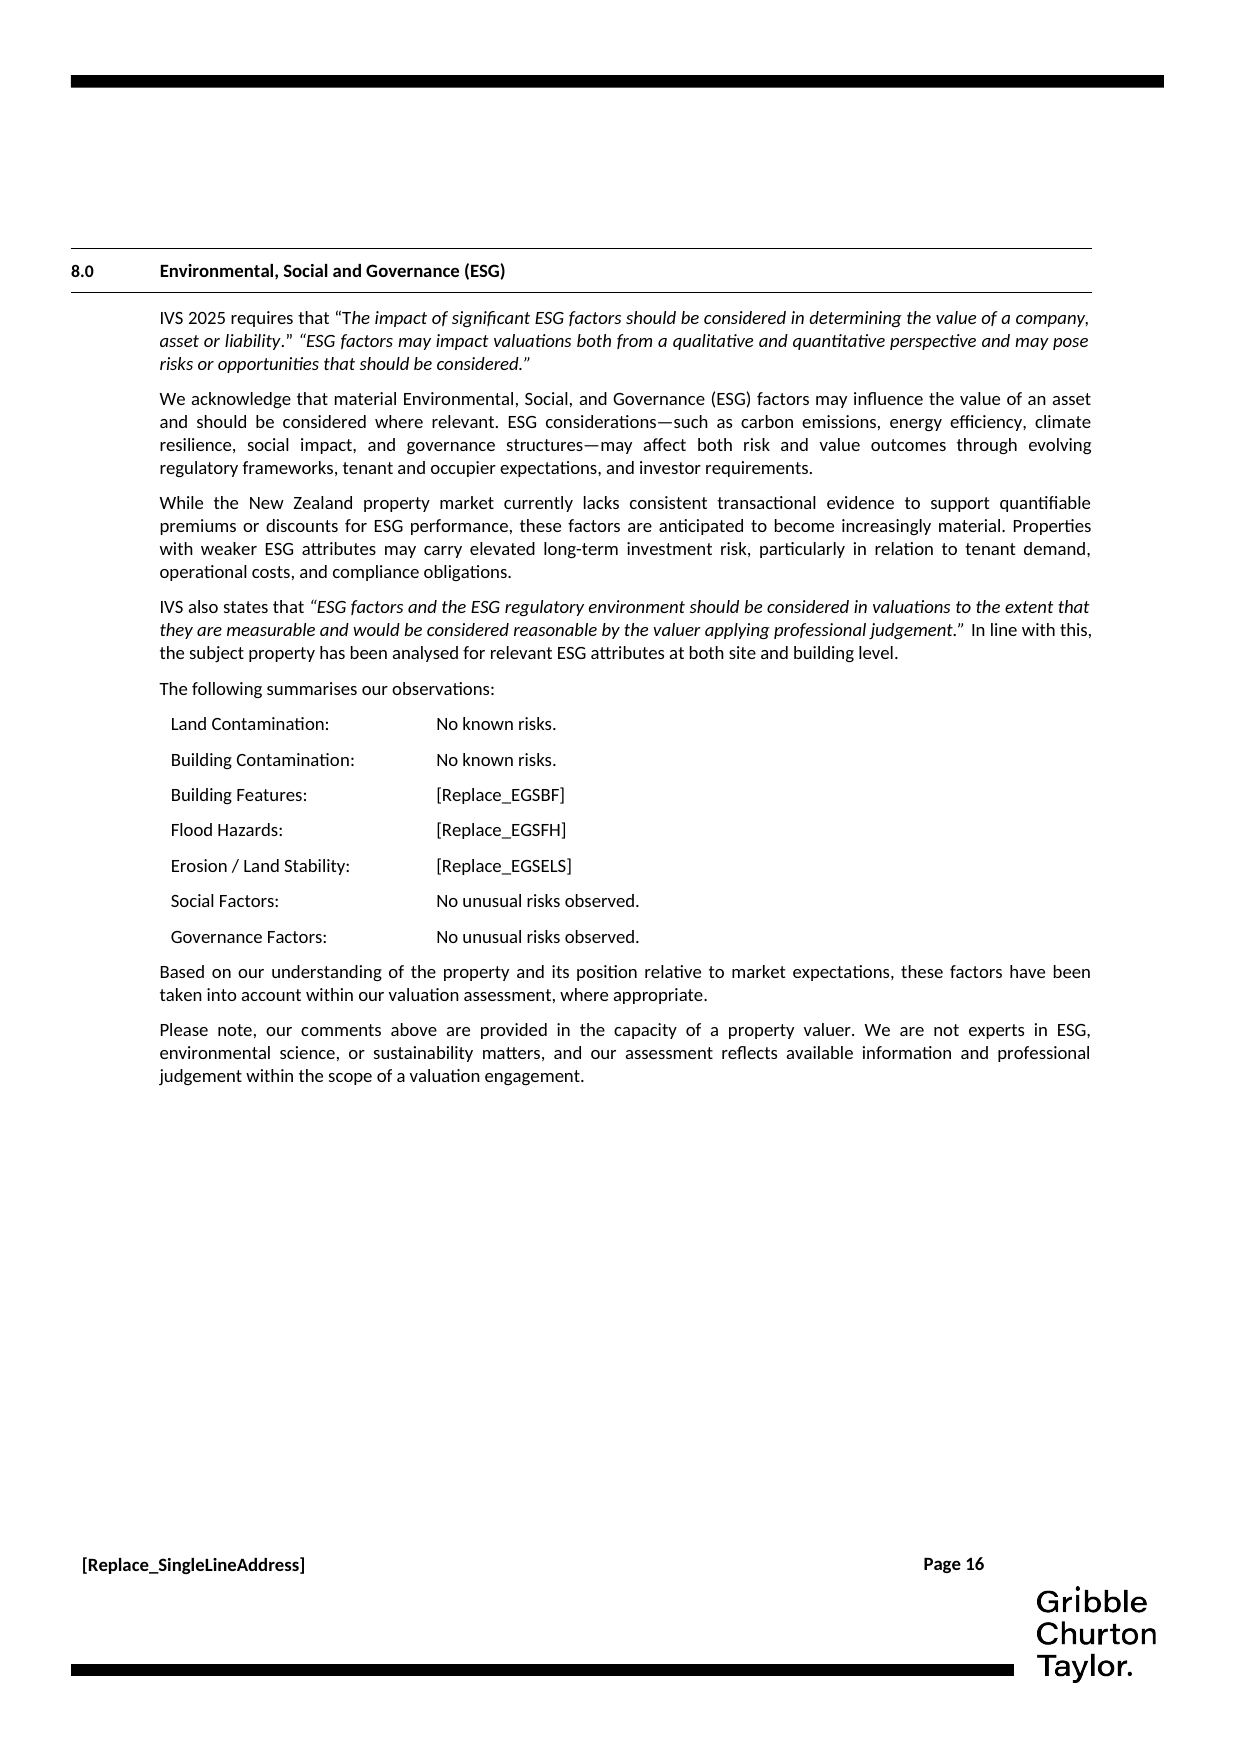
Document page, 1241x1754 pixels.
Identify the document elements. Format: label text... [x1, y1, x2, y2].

table_header Land Contamination: [159, 712, 425, 748]
picture [1037, 1586, 1156, 1683]
text The following summarises our observations: [159, 677, 1092, 700]
text IVS 2025 requires that “The impact of significant ESG factors should be considered in determining the value of a company, asset or liability.” “ESG factors may impact valuations both from a qualitative and quantitative perspective and may pose risks or opportunities that should be considered.” [159, 306, 1092, 375]
table_cell No known risks. [425, 748, 1092, 783]
text Based on our understanding of the property and its position relative to market expectations, these factors have been taken into account within our valuation assessment, where appropriate. [159, 960, 1092, 1006]
table_cell Erosion / Land Stability: [159, 854, 425, 889]
table_cell Building Contamination: [159, 748, 425, 783]
table_cell No unusual risks observed. [425, 925, 1092, 960]
table_cell Building Features: [159, 783, 425, 818]
table_cell [Replace_EGSBF] [425, 783, 1092, 818]
table_cell Social Factors: [159, 889, 425, 925]
table_cell No unusual risks observed. [425, 889, 1092, 925]
text We acknowledge that material Environmental, Social, and Governance (ESG) factors may influence the value of an asset and should be considered where relevant. ESG considerations—such as carbon emissions, energy efficiency, climate resilience, social impact, and governance structures—may affect both risk and value outcomes through evolving regulatory frameworks, tenant and occupier expectations, and investor requirements. [159, 387, 1092, 479]
table_cell Governance Factors: [159, 925, 425, 960]
text IVS also states that “ESG factors and the ESG regulatory environment should be considered in valuations to the extent that they are measurable and would be considered reasonable by the valuer applying professional judgement.” In line with this, the subject property has been analysed for relevant ESG attributes at both site and building level. [159, 596, 1092, 664]
table_cell Flood Hazards: [159, 819, 425, 854]
table_cell [Replace_EGSFH] [425, 819, 1092, 854]
text While the New Zealand property market currently lacks consistent transactional evidence to support quantifiable premiums or discounts for ESG performance, these factors are anticipated to become increasingly material. Properties with weaker ESG attributes may carry elevated long-term investment risk, particularly in relation to tenant demand, operational costs, and compliance obligations. [159, 491, 1092, 583]
subtitle Environmental, Social and Governance (ESG) [71, 249, 1092, 292]
table_cell [Replace_EGSELS] [425, 854, 1092, 889]
table_header No known risks. [425, 712, 1092, 748]
text Please note, our comments above are provided in the capacity of a property valuer. We are not experts in ESG, environmental science, or sustainability matters, and our assessment reflects available information and professional judgement within the scope of a valuation engagement. [159, 1018, 1092, 1087]
